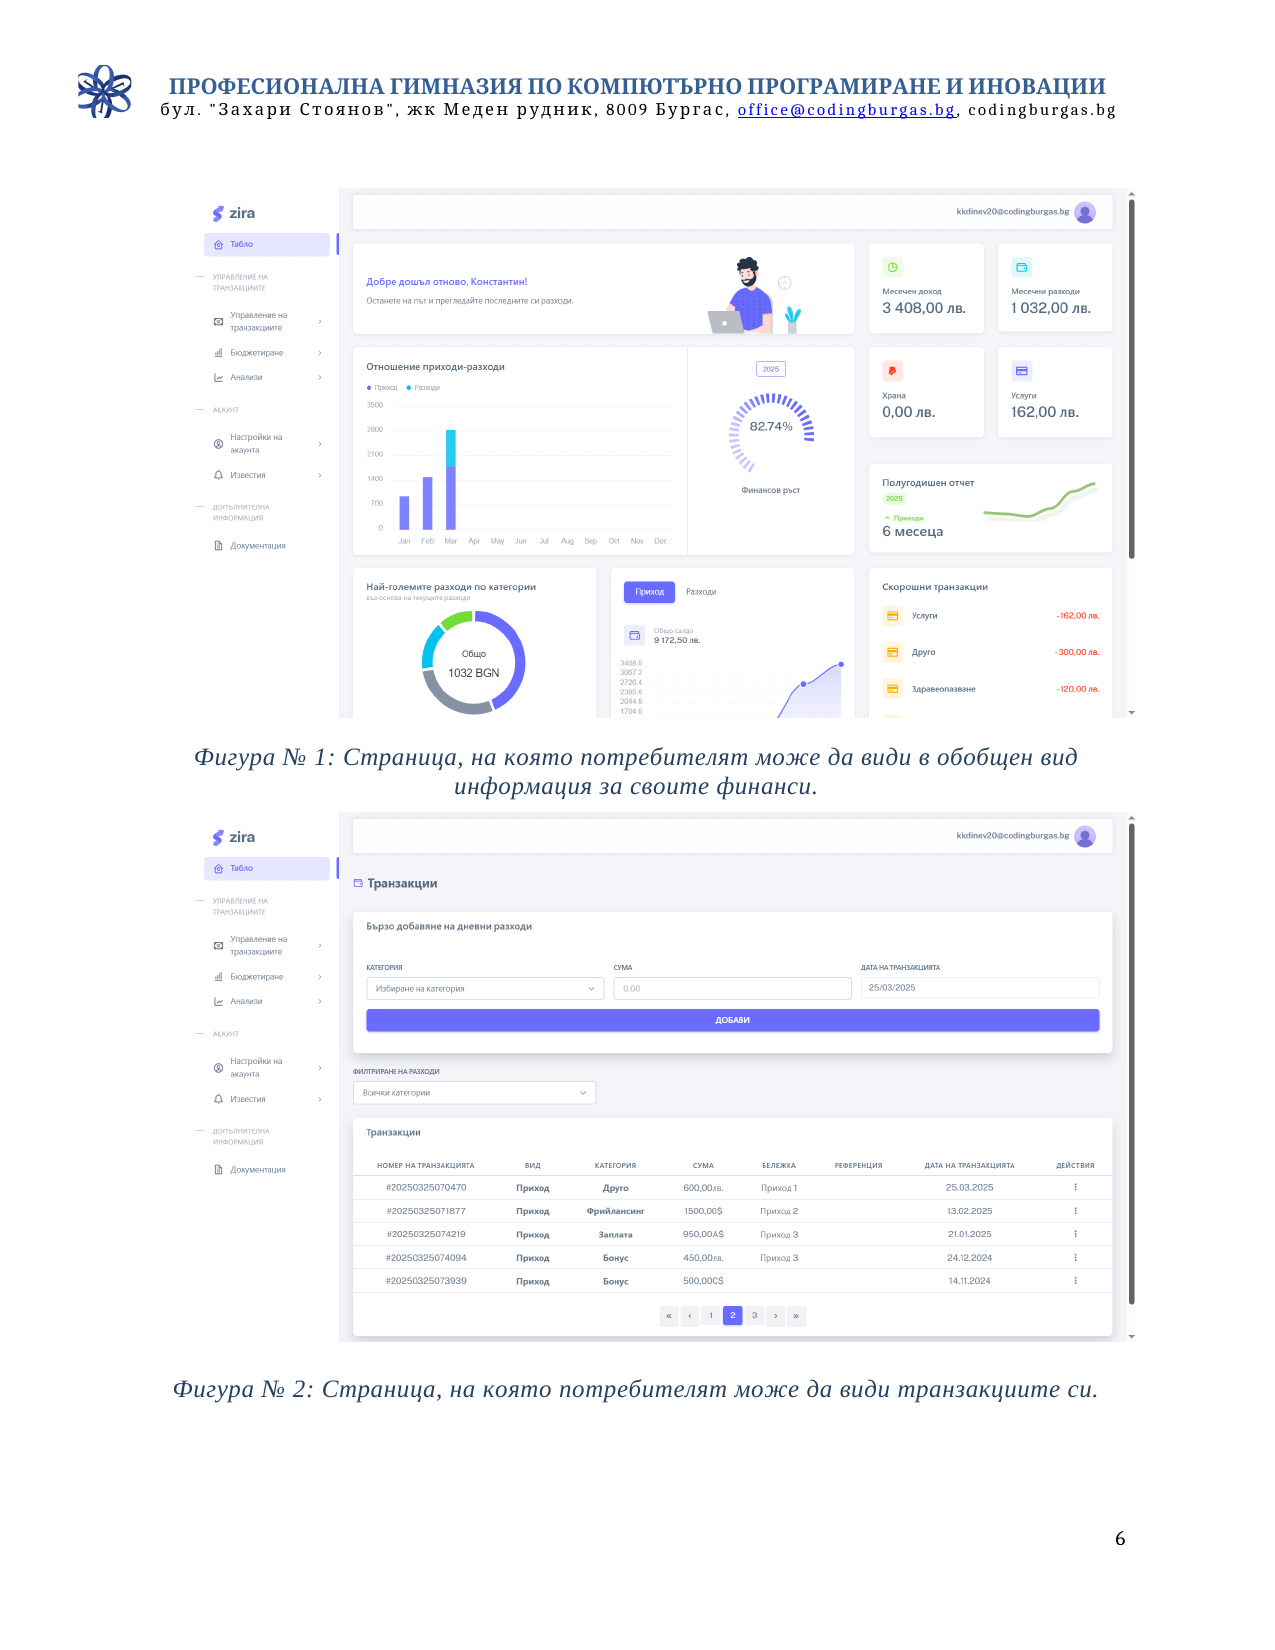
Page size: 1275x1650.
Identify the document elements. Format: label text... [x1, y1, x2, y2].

picture [195, 812, 1136, 1342]
text Фигура № 1: Страница, на която потребителят може да види в обобщен вид информация за своите финанси. [150, 742, 1125, 800]
picture [78, 64, 132, 118]
picture [195, 188, 1136, 718]
